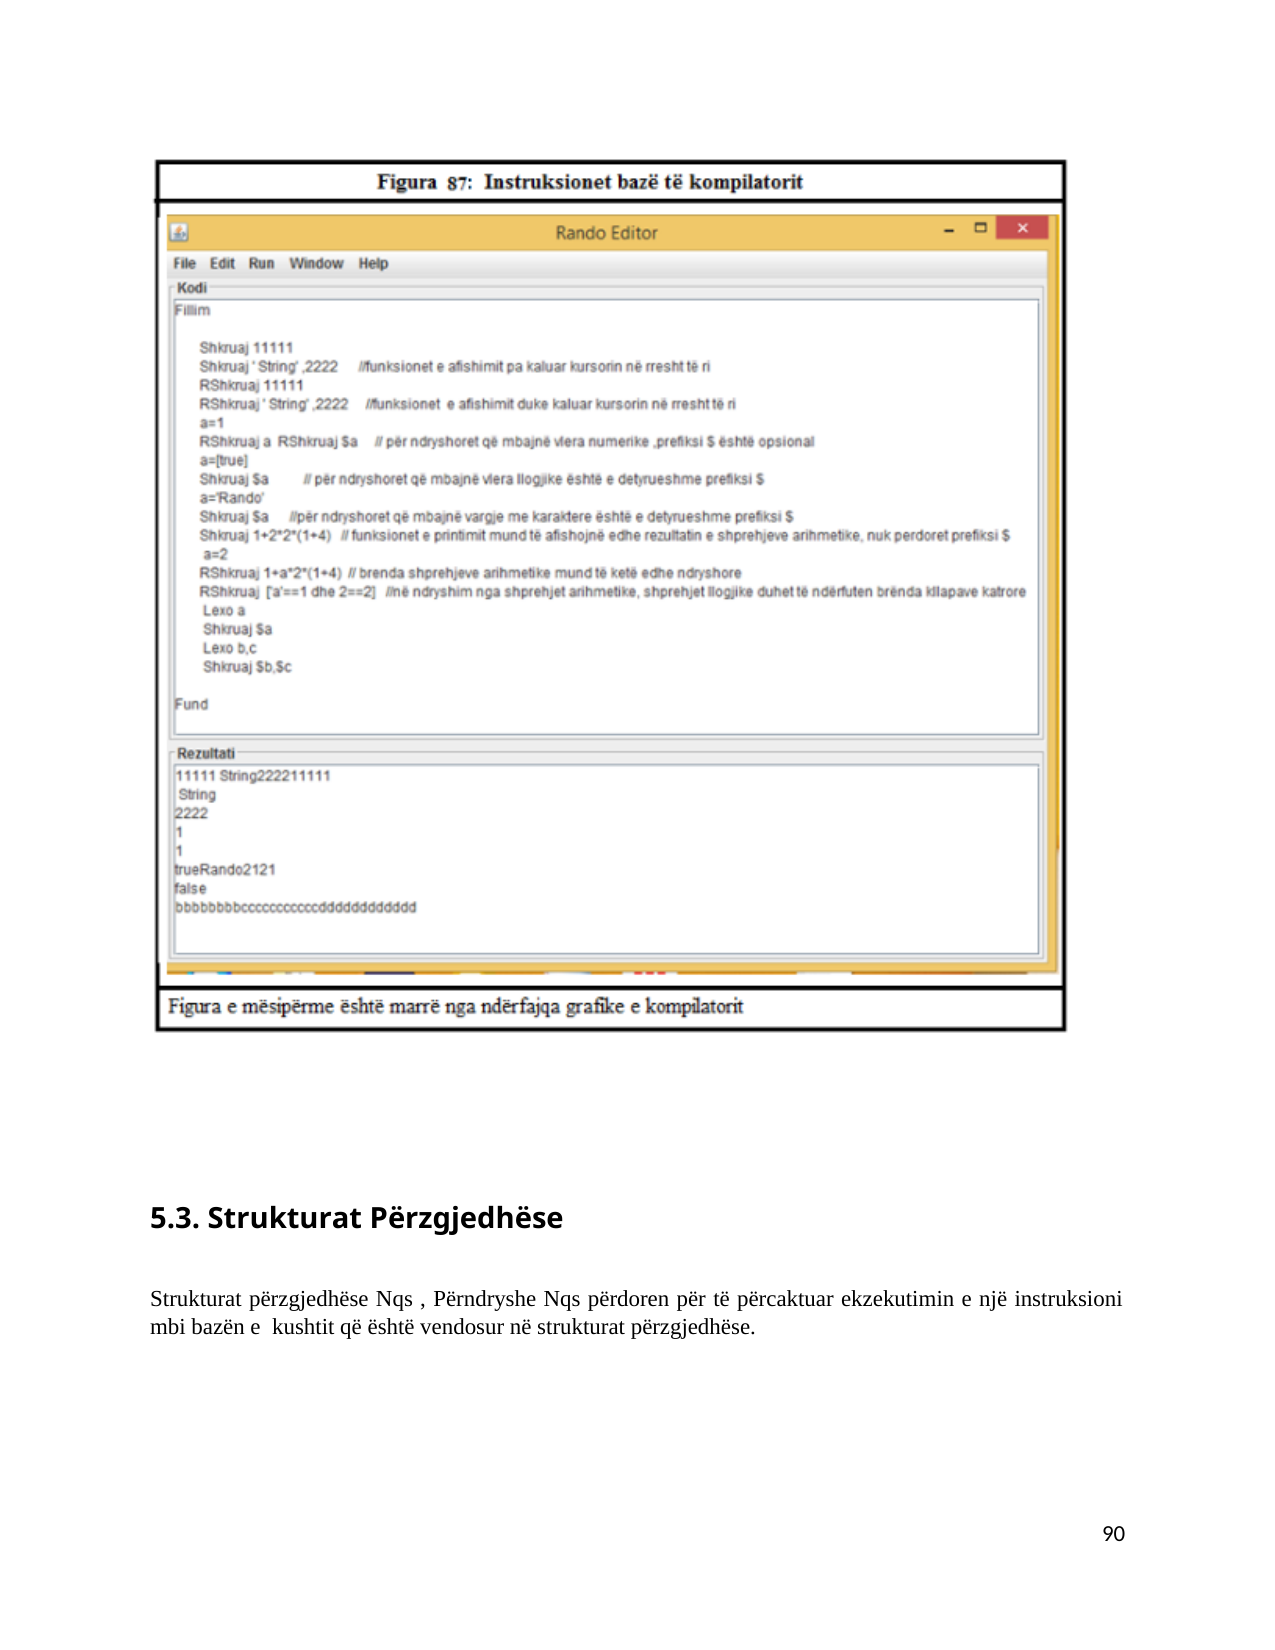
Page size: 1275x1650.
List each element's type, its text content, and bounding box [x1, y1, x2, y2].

subtitle 5.3. Strukturat Përzgjedhëse [150, 1198, 1125, 1237]
text Strukturat përzgjedhëse Nqs , Përndryshe Nqs përdoren për të përcaktuar ekzekutimin e një instruksioni mbi bazën e kushtit që është vendosur në strukturat përzgjedhëse. [150, 1285, 1125, 1339]
picture [150, 150, 1077, 1047]
